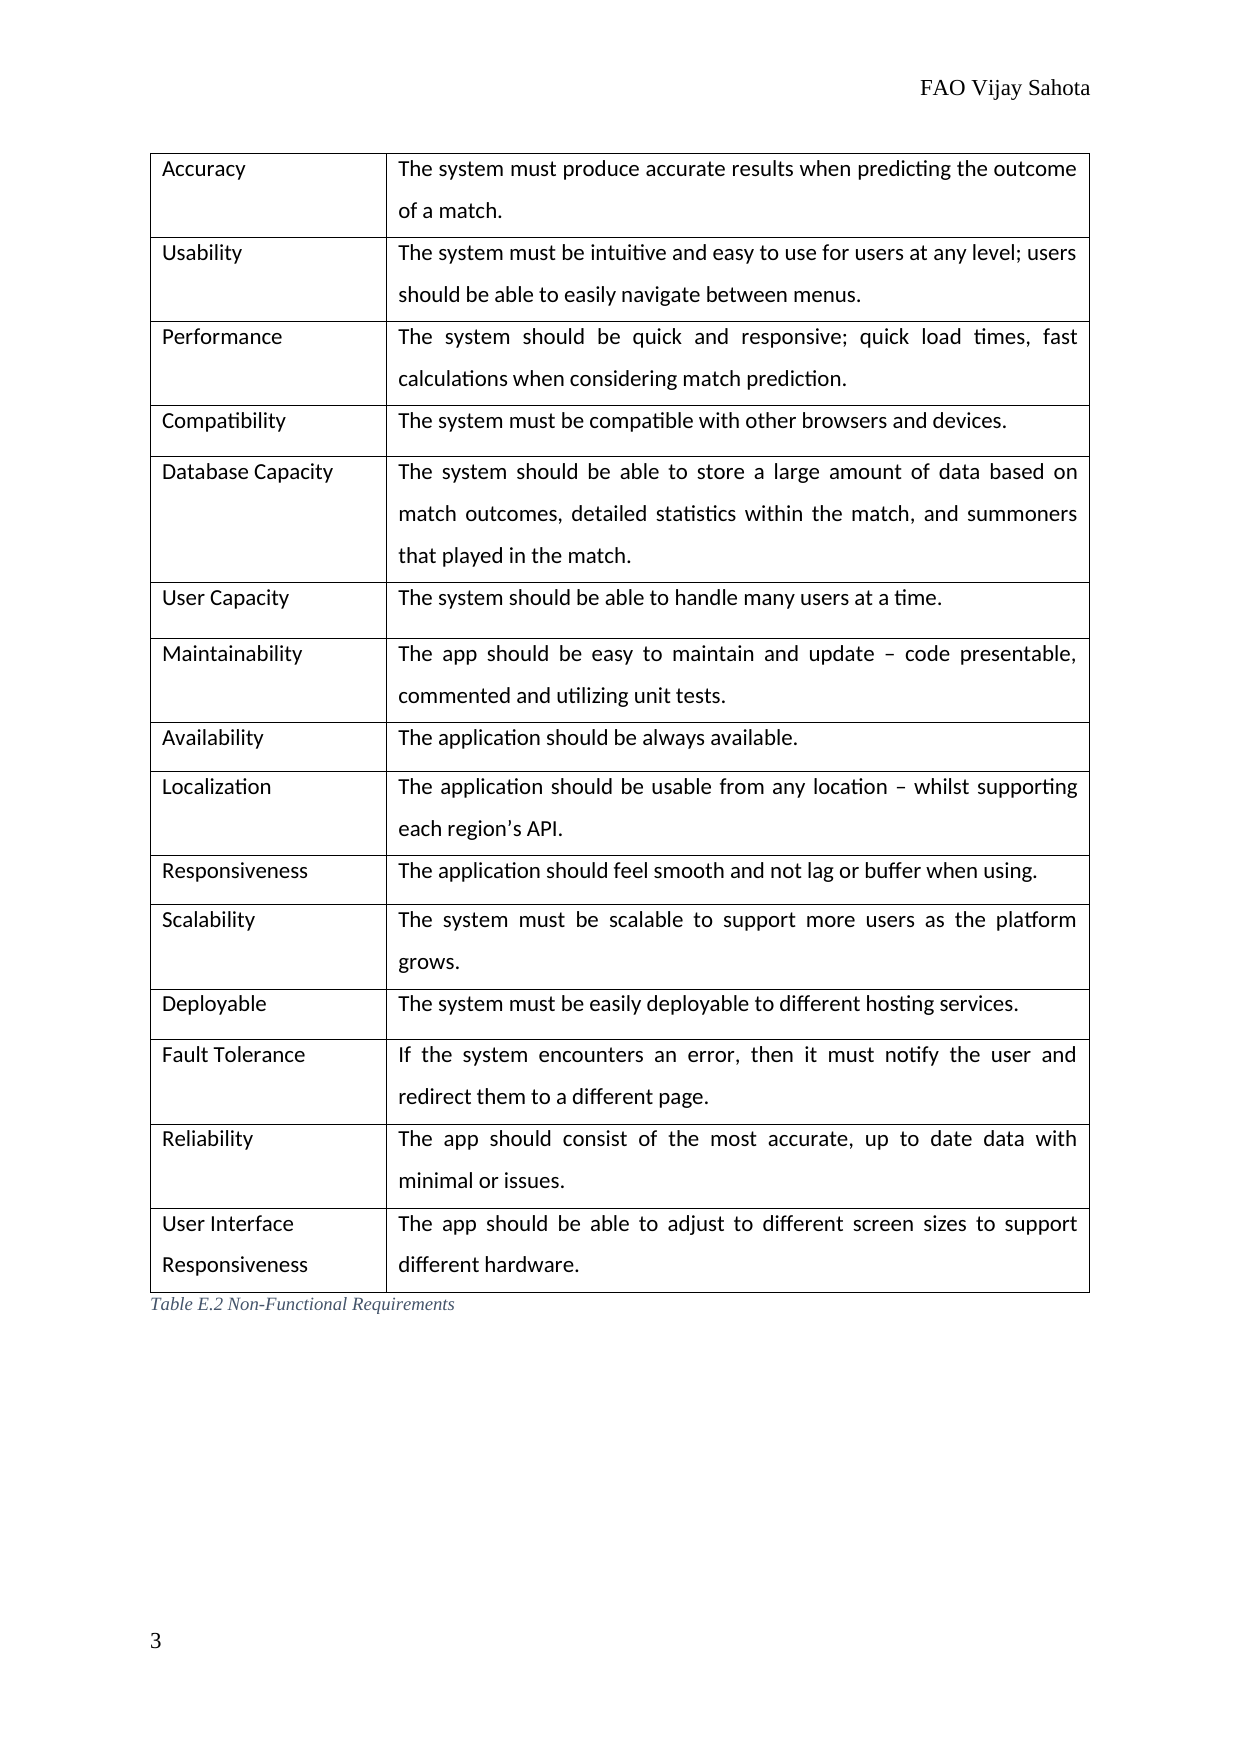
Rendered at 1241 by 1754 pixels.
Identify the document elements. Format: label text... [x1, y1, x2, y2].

table_cell Usability [151, 238, 386, 321]
table_cell Scalability [151, 905, 386, 988]
table_cell Database Capacity [151, 457, 386, 582]
table_cell Deployable [151, 990, 386, 1039]
table_cell Reliability [151, 1125, 386, 1208]
table_cell Localization [151, 772, 386, 855]
table_cell The system must be intuitive and easy to use for users at any level; users should be able to easily navigate between menus. [387, 238, 1089, 321]
table_cell Fault Tolerance [151, 1040, 386, 1123]
table_cell The application should be always available. [387, 723, 1089, 771]
table_cell If the system encounters an error, then it must notify the user and redirect them to a different page. [387, 1040, 1089, 1123]
text Table E.2 Non-Functional Requirements [150, 1293, 1090, 1314]
table_cell The system must be easily deployable to different hosting services. [387, 990, 1089, 1039]
table_cell Maintainability [151, 639, 386, 722]
table_cell Responsiveness [151, 856, 386, 904]
table_cell The app should be able to adjust to different screen sizes to support different hardware. [387, 1209, 1089, 1292]
table_cell The app should consist of the most accurate, up to date data with minimal or issues. [387, 1125, 1089, 1208]
table_cell User Capacity [151, 583, 386, 638]
table_cell The system should be quick and responsive; quick load times, fast calculations when considering match prediction. [387, 322, 1089, 405]
table_cell User Interface Responsiveness [151, 1209, 386, 1292]
table_cell The app should be easy to maintain and update – code presentable, commented and utilizing unit tests. [387, 639, 1089, 722]
table_cell Performance [151, 322, 386, 405]
table_cell The application should be usable from any location – whilst supporting each region’s API. [387, 772, 1089, 855]
table_cell The system must produce accurate results when predicting the outcome of a match. [387, 154, 1089, 237]
table_cell Accuracy [151, 154, 386, 237]
table_cell The application should feel smooth and not lag or buffer when using. [387, 856, 1089, 904]
table_cell Availability [151, 723, 386, 771]
table_cell The system must be compatible with other browsers and devices. [387, 406, 1089, 456]
table_cell The system should be able to store a large amount of data based on match outcomes, detailed statistics within the match, and summoners that played in the match. [387, 457, 1089, 582]
table_cell The system should be able to handle many users at a time. [387, 583, 1089, 638]
table_cell The system must be scalable to support more users as the platform grows. [387, 905, 1089, 988]
table_cell Compatibility [151, 406, 386, 456]
